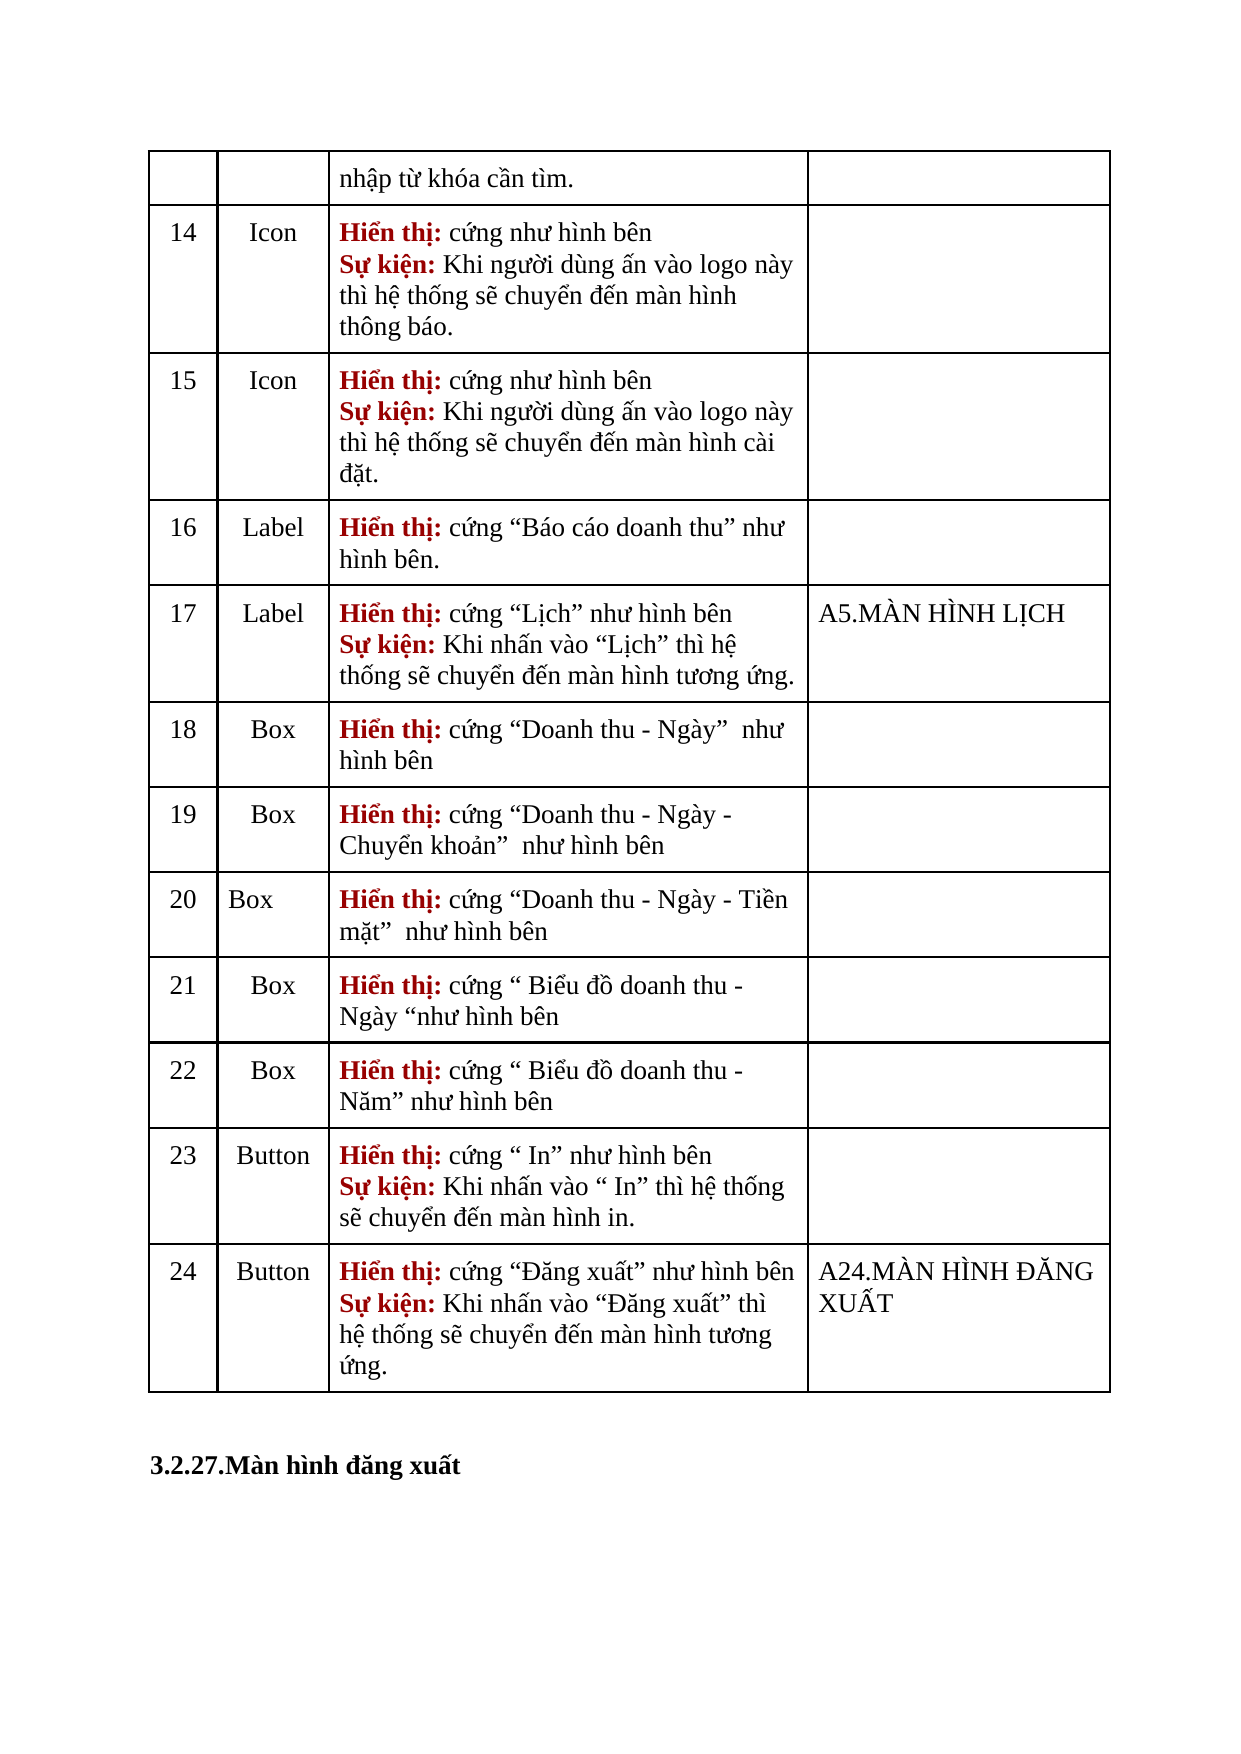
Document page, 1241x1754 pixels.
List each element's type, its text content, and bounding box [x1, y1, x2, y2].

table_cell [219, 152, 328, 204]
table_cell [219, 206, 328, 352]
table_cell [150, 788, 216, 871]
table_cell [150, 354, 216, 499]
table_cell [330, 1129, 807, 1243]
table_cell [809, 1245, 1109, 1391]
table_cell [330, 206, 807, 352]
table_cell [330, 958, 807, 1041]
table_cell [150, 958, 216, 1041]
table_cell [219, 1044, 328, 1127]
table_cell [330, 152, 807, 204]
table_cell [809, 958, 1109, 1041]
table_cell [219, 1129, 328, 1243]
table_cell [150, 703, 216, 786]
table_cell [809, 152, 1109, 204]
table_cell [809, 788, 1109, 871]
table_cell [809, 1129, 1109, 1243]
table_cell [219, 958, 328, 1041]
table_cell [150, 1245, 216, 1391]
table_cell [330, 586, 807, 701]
list Màn hình đăng xuất [150, 1449, 1090, 1480]
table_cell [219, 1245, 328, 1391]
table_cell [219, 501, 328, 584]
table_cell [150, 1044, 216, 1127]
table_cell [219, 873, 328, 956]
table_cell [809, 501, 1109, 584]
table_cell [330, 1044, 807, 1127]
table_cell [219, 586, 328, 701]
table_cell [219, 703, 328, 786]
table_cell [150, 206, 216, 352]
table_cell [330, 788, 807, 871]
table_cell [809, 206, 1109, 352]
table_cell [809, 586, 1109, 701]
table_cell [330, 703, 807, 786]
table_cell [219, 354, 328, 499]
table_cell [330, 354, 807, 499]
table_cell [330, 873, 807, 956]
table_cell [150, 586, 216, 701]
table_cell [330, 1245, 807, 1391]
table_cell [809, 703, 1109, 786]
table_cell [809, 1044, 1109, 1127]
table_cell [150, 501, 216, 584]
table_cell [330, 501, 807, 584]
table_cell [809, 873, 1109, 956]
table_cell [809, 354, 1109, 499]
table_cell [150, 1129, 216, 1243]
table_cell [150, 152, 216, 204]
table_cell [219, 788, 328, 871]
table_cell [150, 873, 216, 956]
